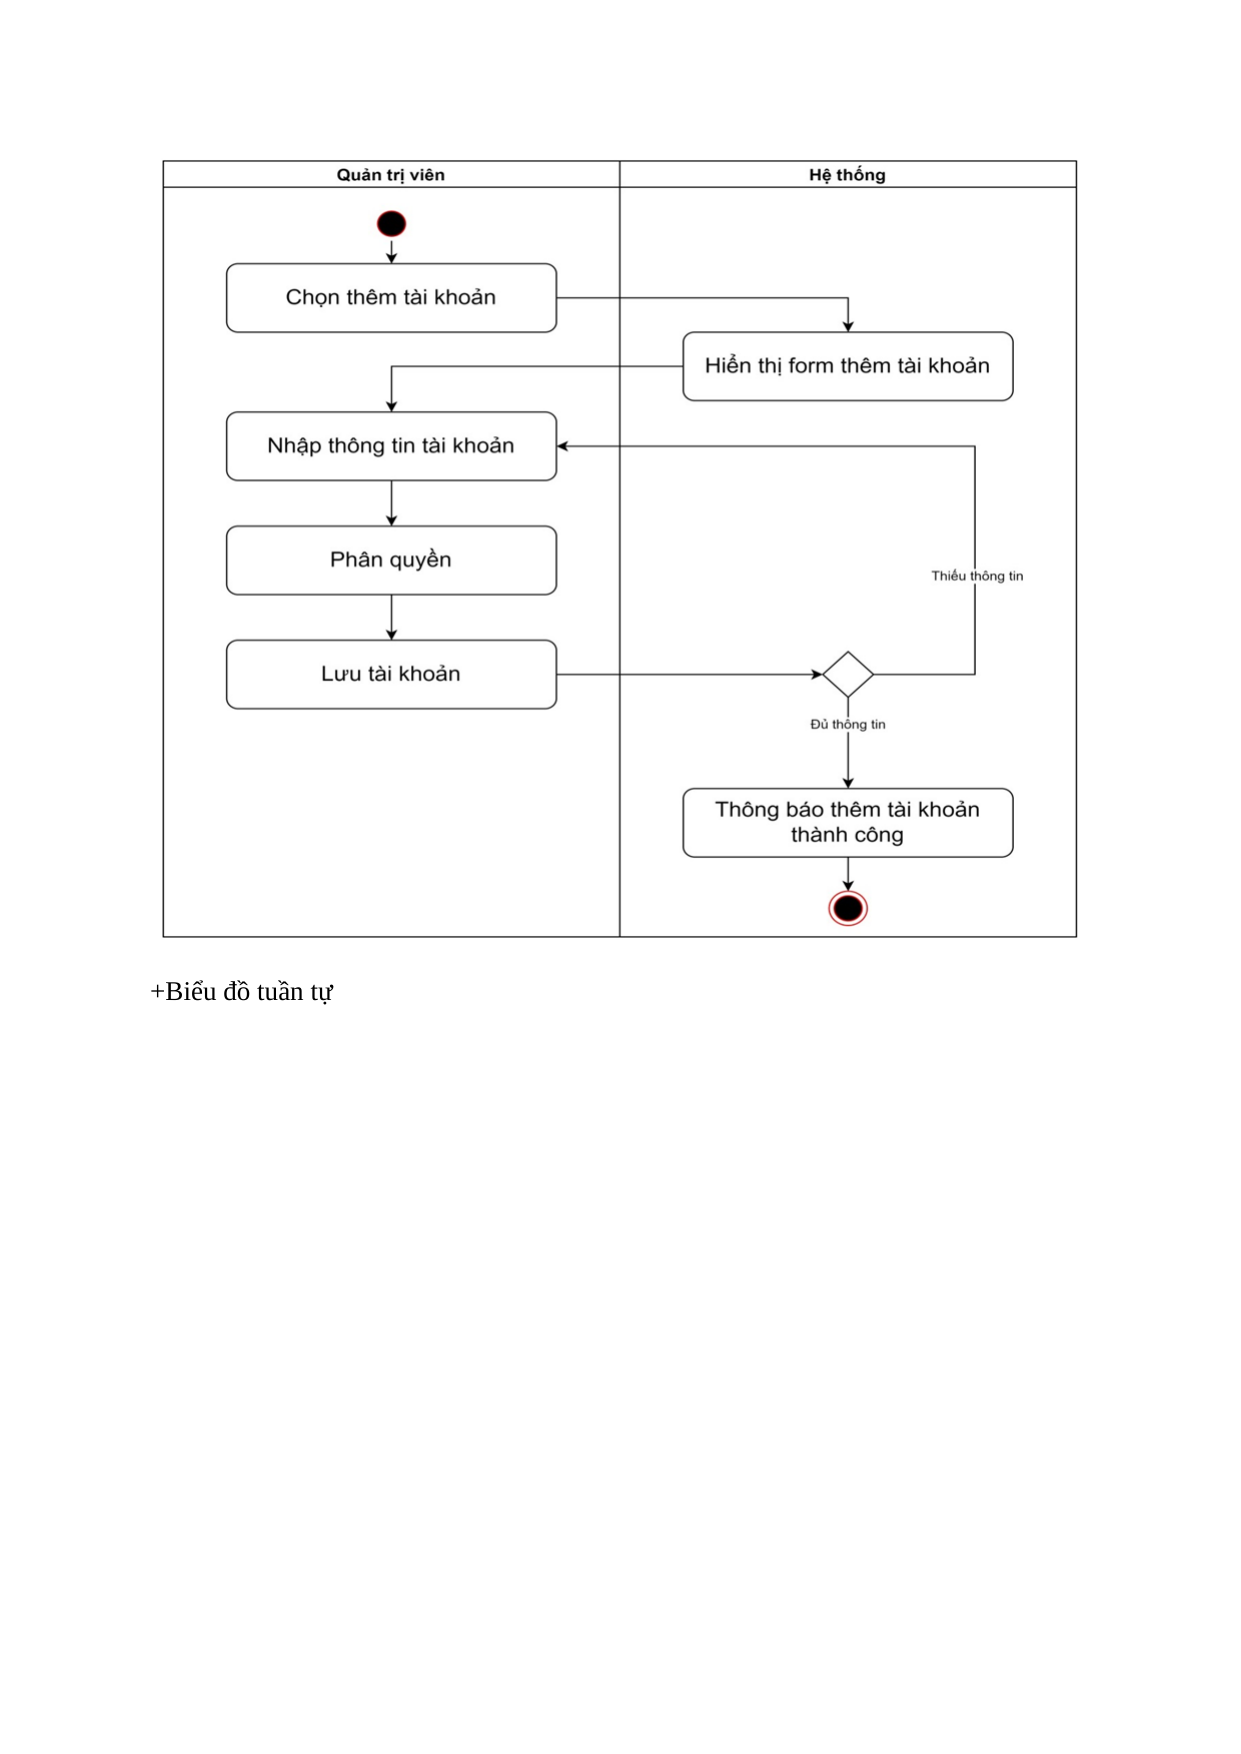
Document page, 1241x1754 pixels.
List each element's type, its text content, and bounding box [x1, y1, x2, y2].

text +Biểu đồ tuần tự [150, 975, 1090, 1007]
picture [150, 150, 1091, 950]
